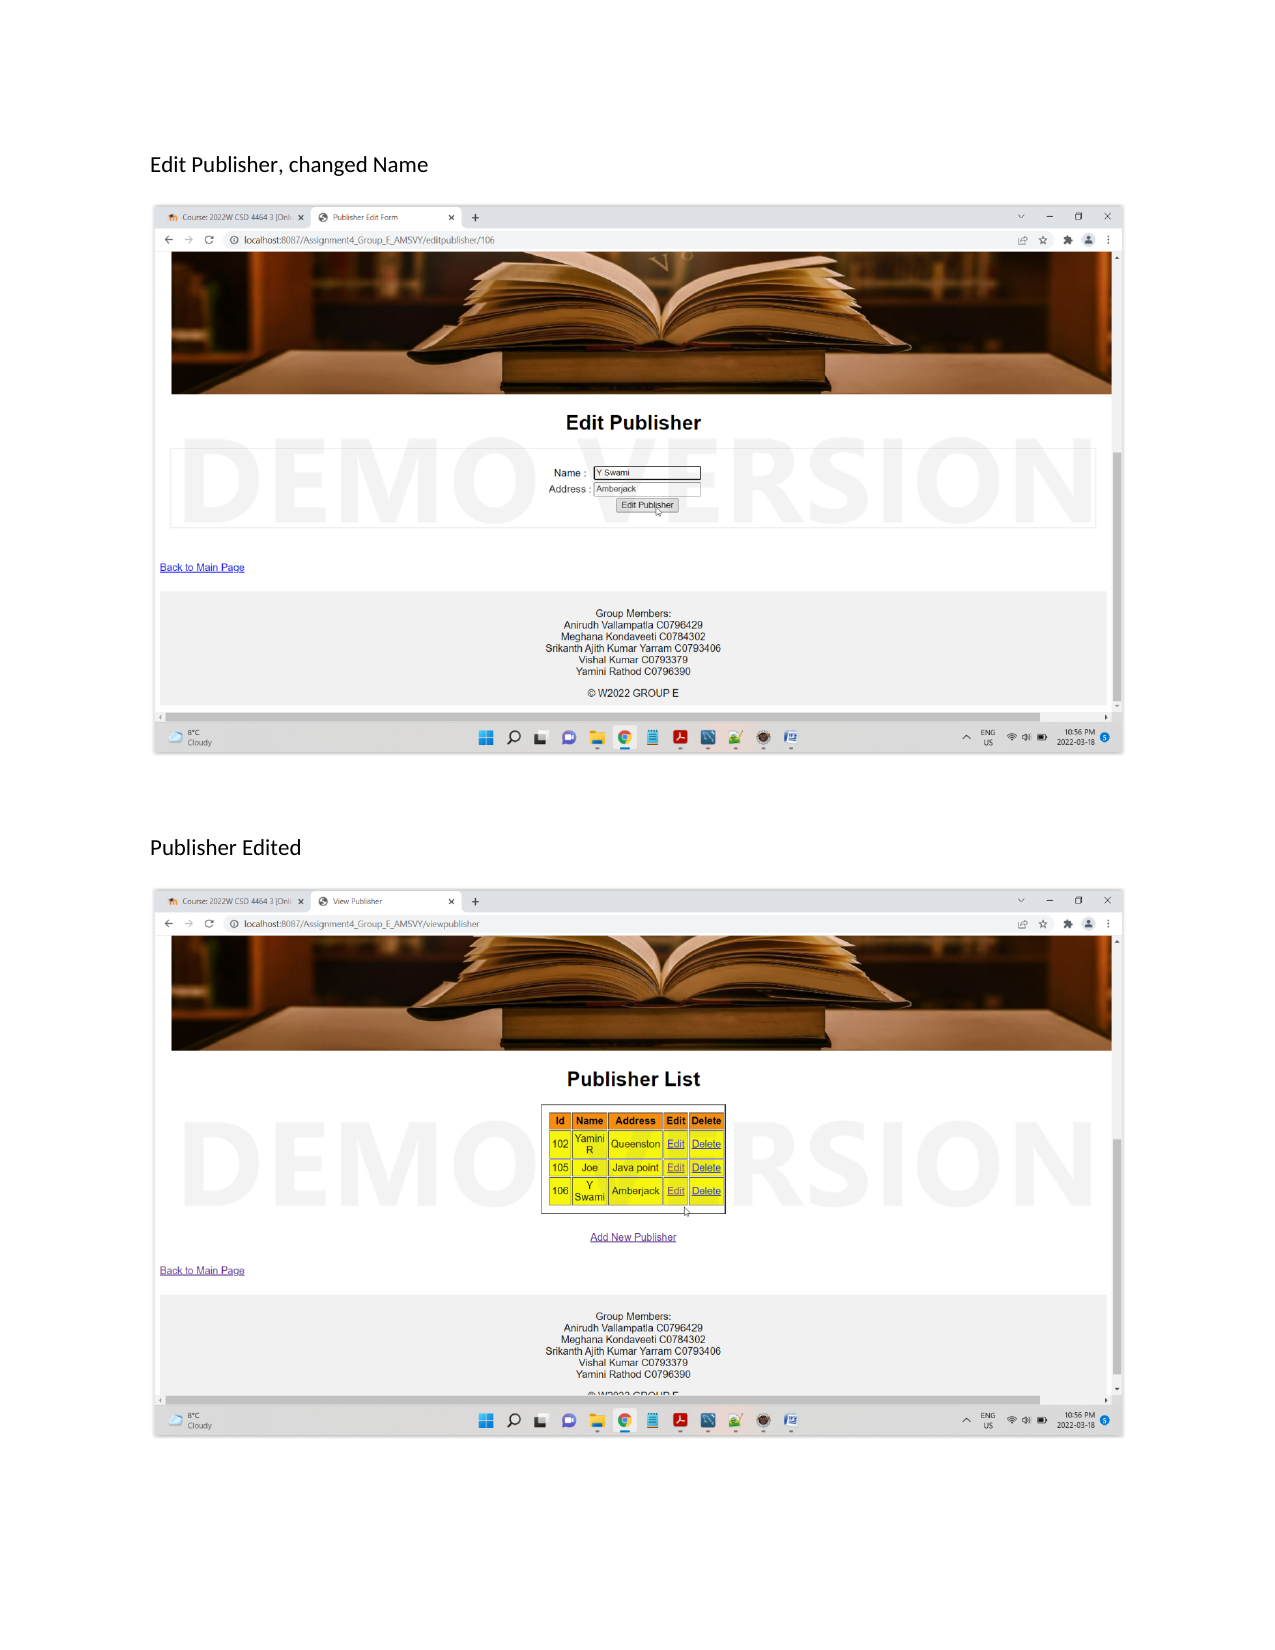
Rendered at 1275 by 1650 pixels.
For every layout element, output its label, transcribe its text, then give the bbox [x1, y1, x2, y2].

text Edit Publisher, changed Name [150, 150, 1125, 178]
picture [150, 886, 1125, 1439]
text Publisher Edited [150, 833, 1125, 861]
picture [150, 203, 1125, 756]
